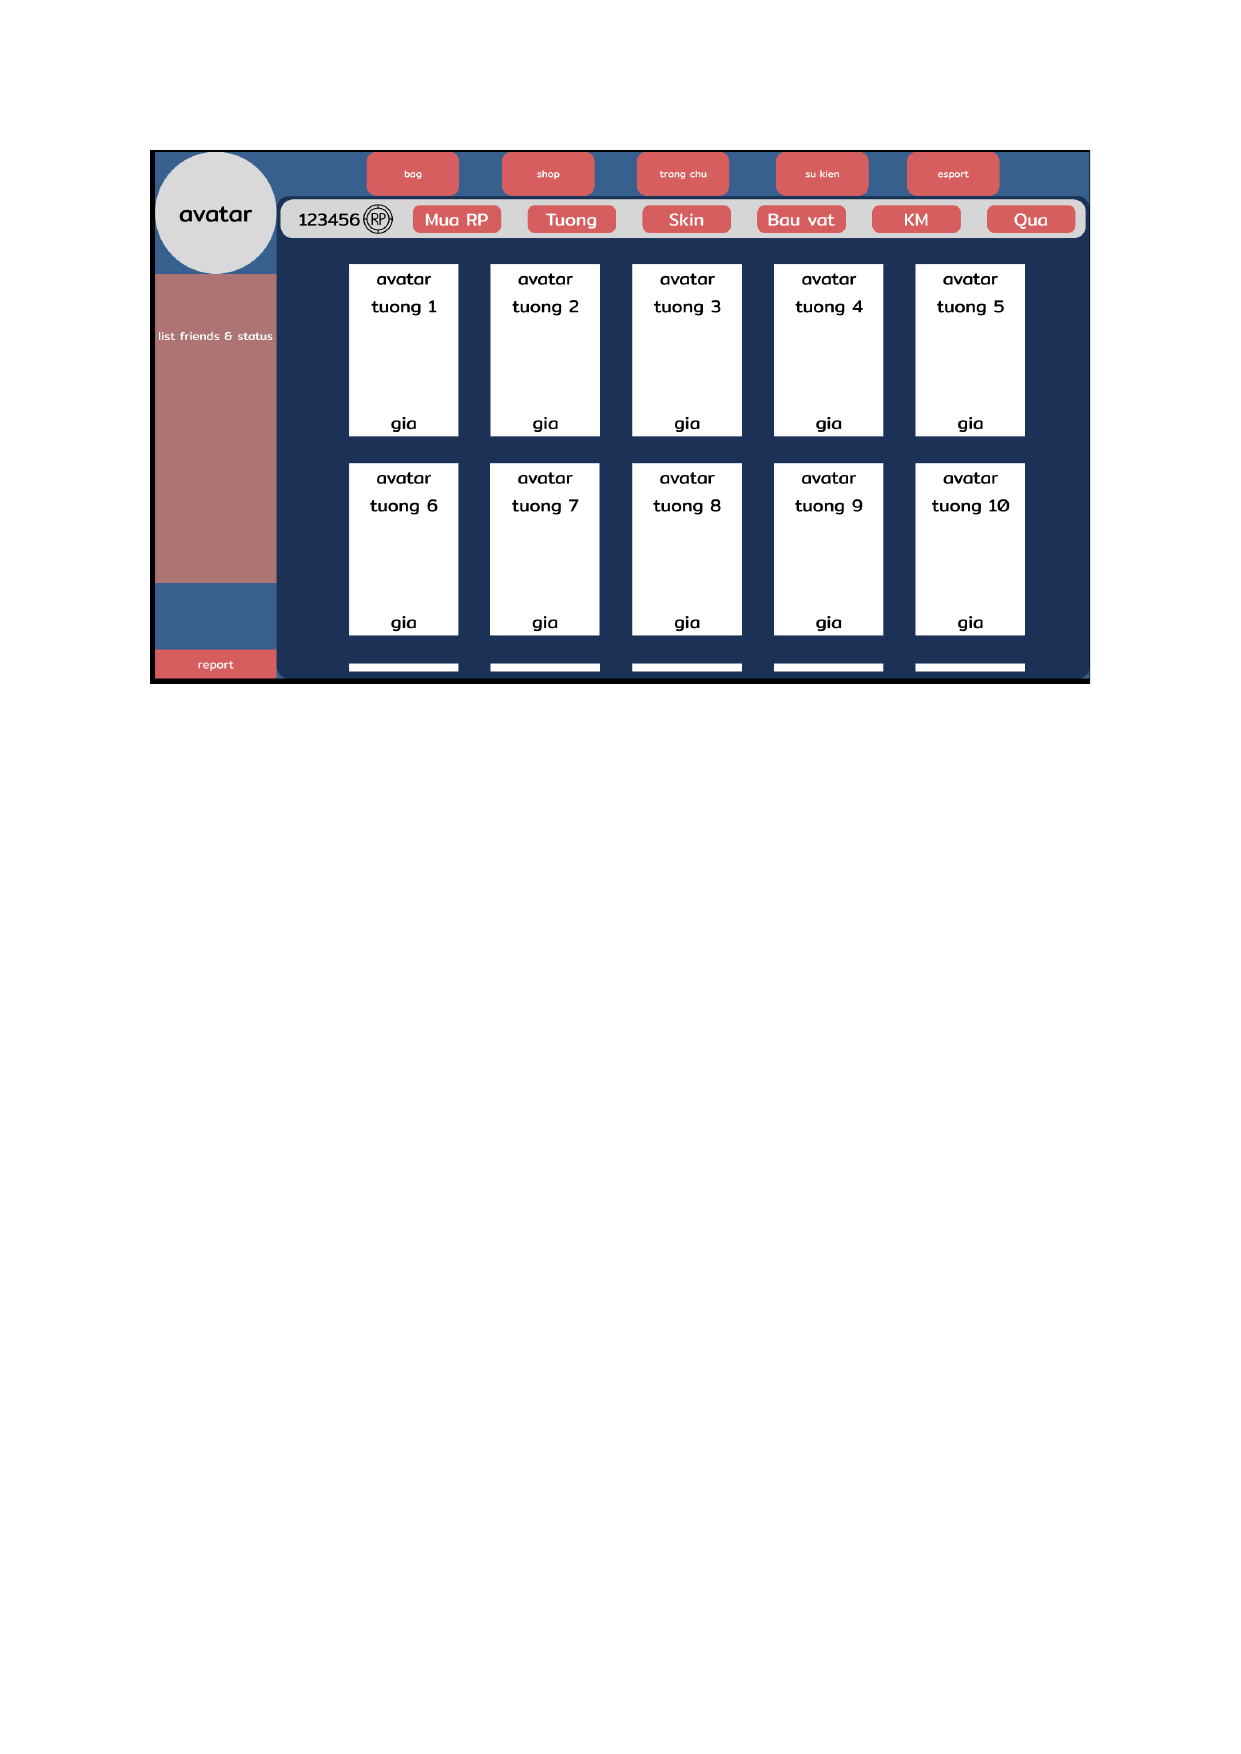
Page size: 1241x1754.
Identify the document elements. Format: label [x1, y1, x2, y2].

picture [150, 150, 1091, 684]
